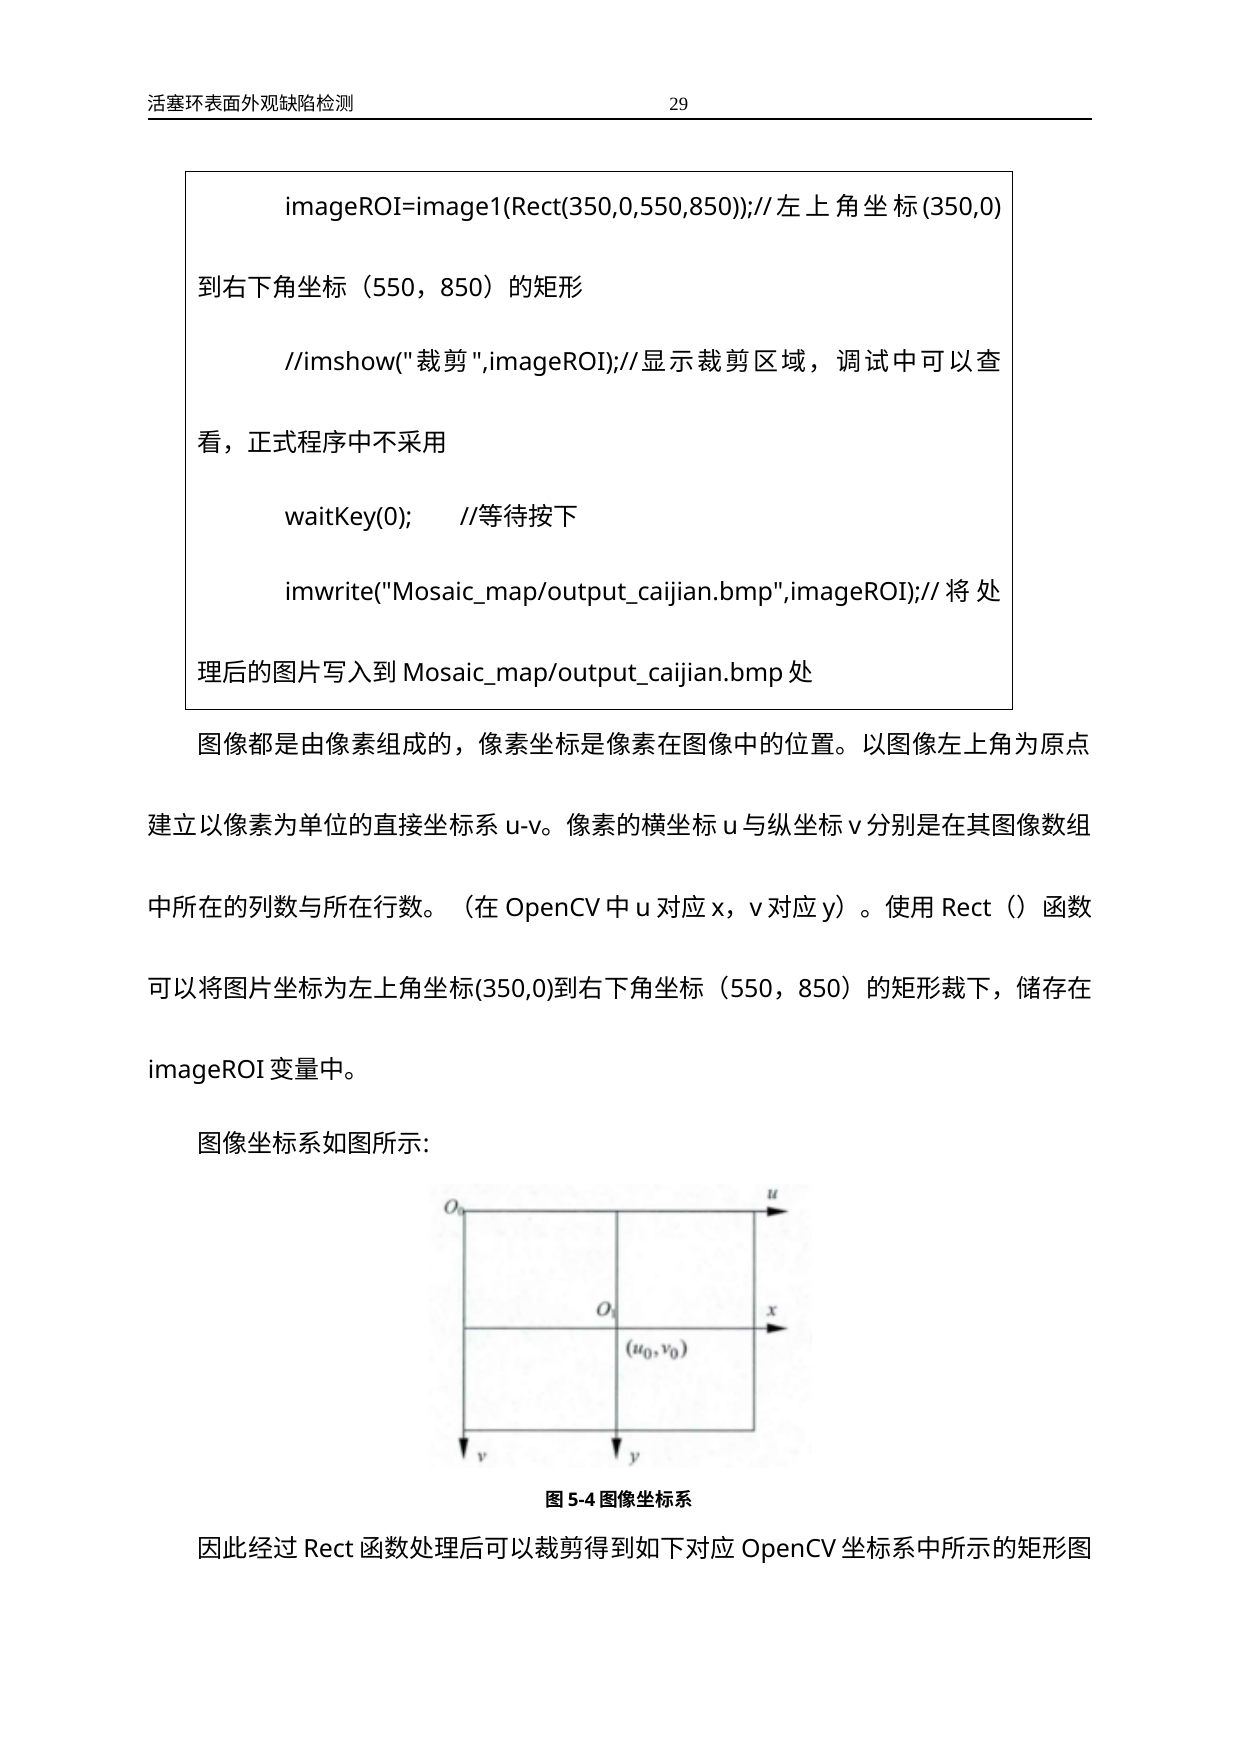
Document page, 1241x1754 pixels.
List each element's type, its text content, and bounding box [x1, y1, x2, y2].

text 图像坐标系如图所示: [148, 1109, 1092, 1174]
text 图5-4图像坐标系 [148, 1482, 1090, 1514]
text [148, 1514, 1092, 1579]
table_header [186, 172, 1012, 709]
text 图像都是由像素组成的，像素坐标是像素在图像中的位置。以图像左上角为原点建立以像素为单位的直接坐标系u-v。像素的横坐标u与纵坐标v分别是在其图像数组中所在的列数与所在行数。（在OpenCV中u对应x，v对应y）。使用Rect（）函数可以将图片坐标为左上角坐标(350,0)到右下角坐标（550，850）的矩形裁下，储存在imageROI变量中。 [148, 710, 1092, 1100]
picture [428, 1183, 813, 1468]
